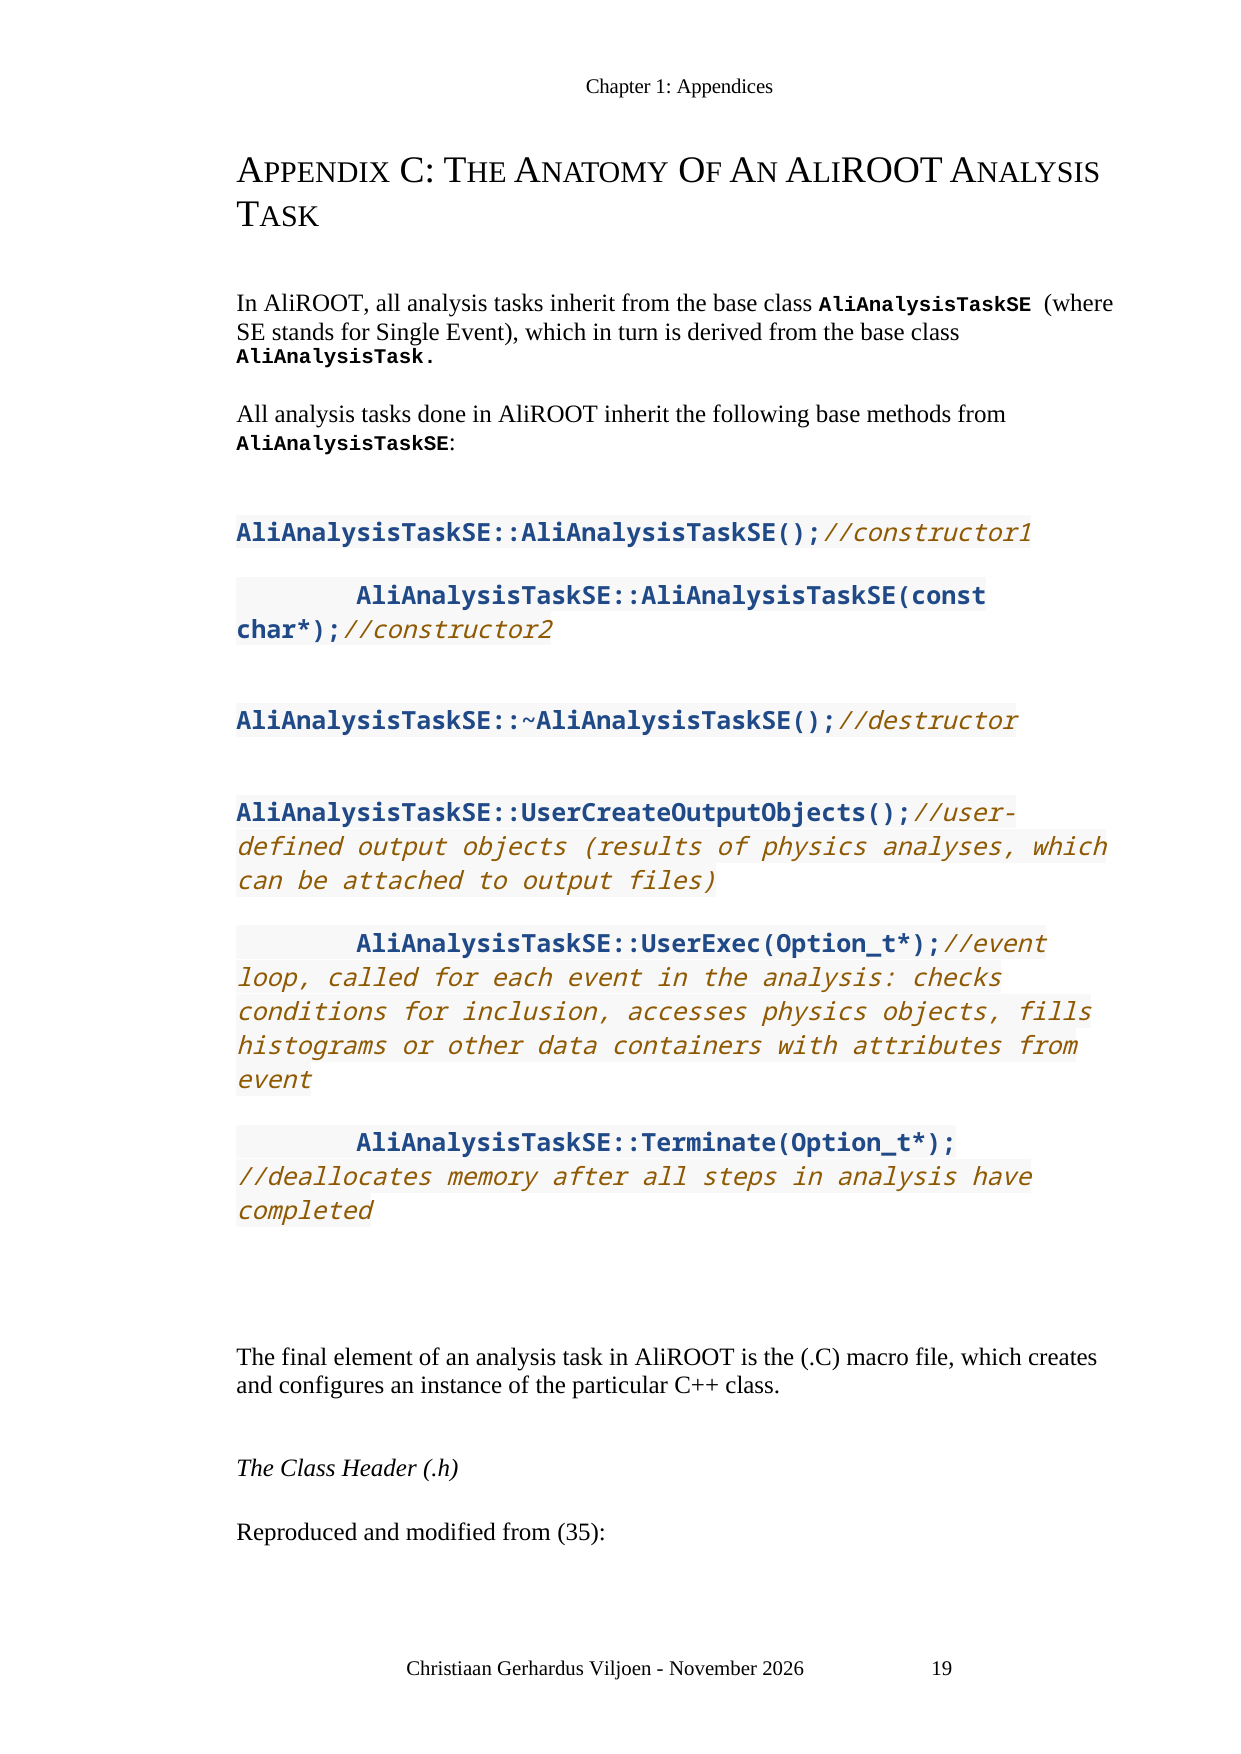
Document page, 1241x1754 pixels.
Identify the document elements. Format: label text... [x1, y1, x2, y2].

text AliAnalysisTaskSE::AliAnalysisTaskSE(const char*);//constructor2 [551, 577, 1122, 645]
text AliAnalysisTaskSE::~AliAnalysisTaskSE();//destructor [236, 674, 1122, 737]
text AliAnalysisTaskSE::UserCreateOutputObjects();//user-defined output objects (results of physics analyses, which can be attached to output files) [236, 766, 1122, 897]
subtitle Appendix C: The Anatomy Of An AliROOT Analysis Task [236, 148, 1122, 234]
text AliAnalysisTaskSE::Terminate(Option_t*); //deallocates memory after all steps in analysis have completed [236, 1124, 1122, 1227]
text Reproduced and modified from : [236, 1517, 1122, 1545]
text In AliROOT, all analysis tasks inherit from the base class AliAnalysisTaskSE (where SE stands for Single Event), which in turn is derived from the base class AliAnalysisTask. [236, 288, 1122, 370]
text AliAnalysisTaskSE::AliAnalysisTaskSE();//constructor1 [236, 486, 1122, 548]
text The final element of an analysis task in AliROOT is the (.C) macro file, which creates and configures an instance of the particular C++ class. [236, 1342, 1122, 1399]
subtitle The Class Header (.h) [236, 1453, 1122, 1482]
text AliAnalysisTaskSE::UserExec(Option_t*);//event loop, called for each event in the analysis: checks conditions for inclusion, accesses physics objects, fills histograms or other data containers with attributes from event [236, 925, 1122, 1096]
text All analysis tasks done in AliROOT inherit the following base methods from AliAnalysisTaskSE: [236, 399, 1122, 457]
